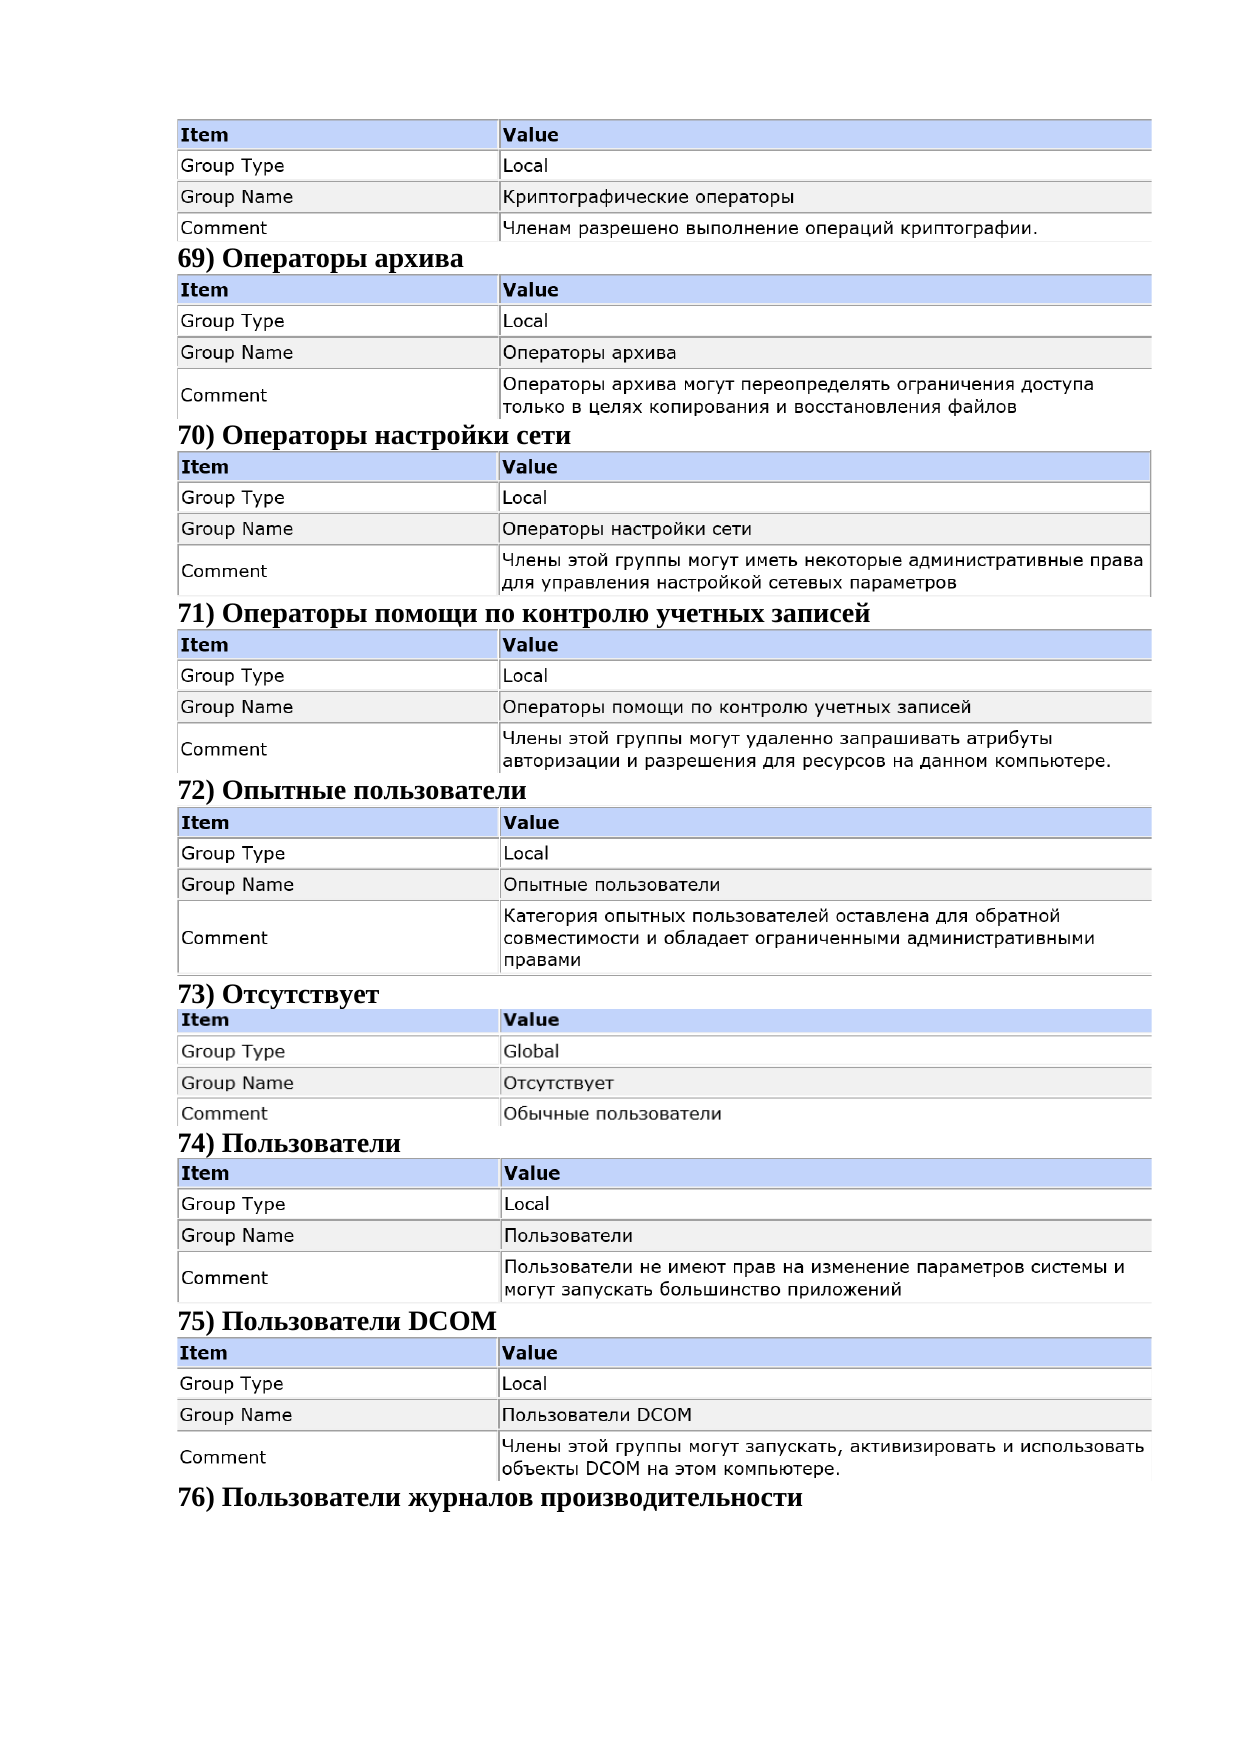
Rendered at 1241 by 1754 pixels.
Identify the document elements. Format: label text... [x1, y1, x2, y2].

picture [177, 1009, 1152, 1126]
picture [177, 273, 1152, 419]
text 69) Операторы архива [177, 242, 1152, 273]
text 73) Отсутствует [177, 978, 1152, 1009]
text 71) Операторы помощи по контролю учетных записей [177, 597, 1152, 628]
text 75) Пользователи DCOM [177, 1304, 1152, 1336]
text 70) Операторы настройки сети [177, 419, 1152, 450]
text 72) Опытные пользователи [177, 773, 1152, 805]
picture [177, 450, 1152, 597]
picture [177, 1158, 1152, 1304]
text 74) Пользователи [177, 1126, 1152, 1158]
picture [177, 118, 1152, 242]
text 76) Пользователи журналов производительности [177, 1481, 1152, 1513]
picture [177, 1336, 1152, 1481]
picture [177, 628, 1152, 773]
picture [177, 805, 1152, 978]
